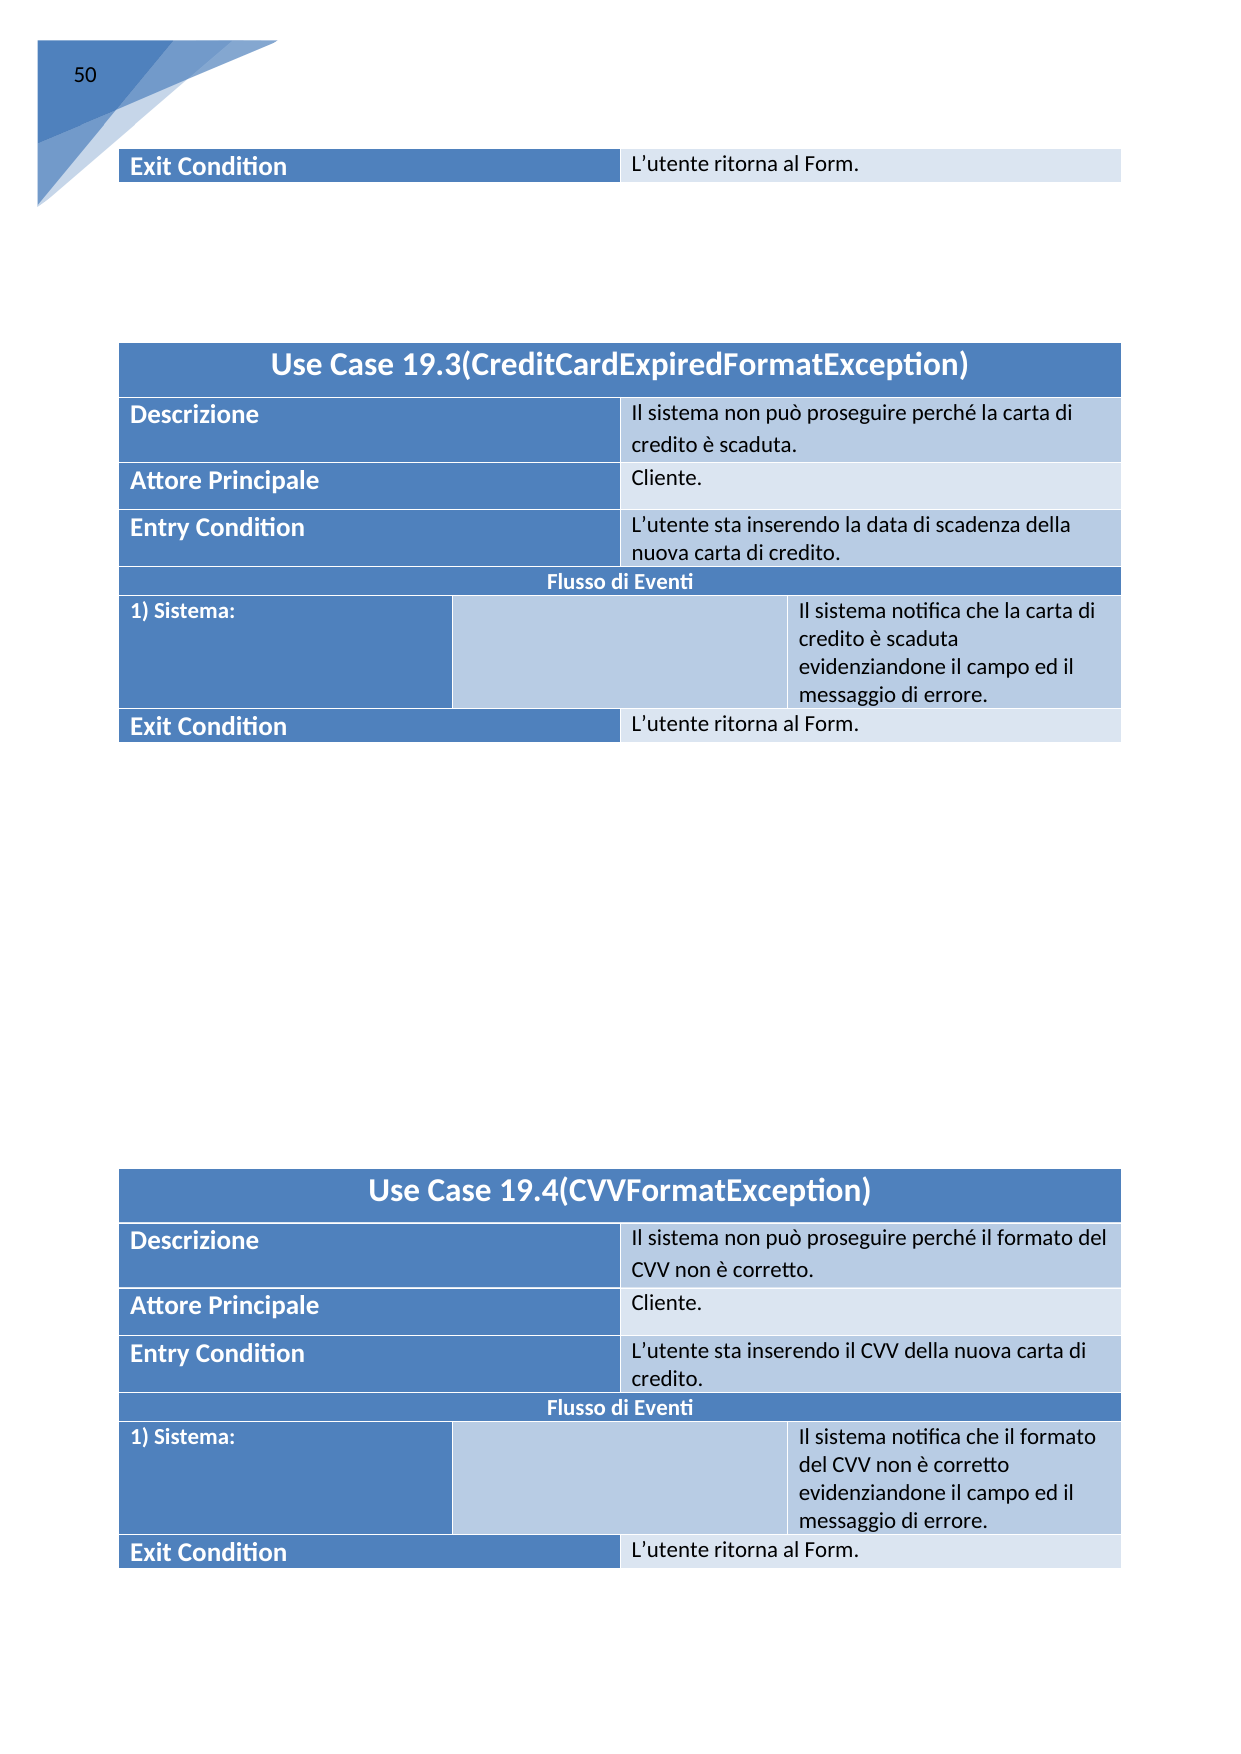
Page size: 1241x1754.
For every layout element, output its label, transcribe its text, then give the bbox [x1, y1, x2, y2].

table_cell Il sistema notifica che la carta di credito è scaduta evidenziandone il campo ed il messaggio di errore. [788, 596, 1121, 708]
table_cell Descrizione [119, 398, 620, 462]
table_cell Entry Condition [119, 1336, 620, 1392]
table_cell Attore Principale [119, 1289, 620, 1335]
table_cell Cliente. [621, 463, 1121, 509]
table_cell L’utente sta inserendo il CVV della nuova carta di credito. [621, 1336, 1121, 1392]
table_cell Flusso di Eventi [119, 567, 1121, 595]
picture [37, 40, 279, 209]
table_cell Il sistema notifica che il formato del CVV non è corretto evidenziandone il campo ed il messaggio di errore. [788, 1422, 1121, 1534]
table_cell L’utente ritorna al Form. [621, 1535, 1121, 1568]
table_cell L’utente ritorna al Form. [621, 709, 1121, 742]
table_cell Descrizione [119, 1224, 620, 1287]
table_cell Il sistema non può proseguire perché la carta di credito è scaduta. [621, 398, 1121, 462]
table_cell L’utente ritorna al Form. [621, 149, 1121, 182]
table_cell Attore Principale [119, 463, 620, 509]
table_cell Entry Condition [119, 510, 620, 566]
table_cell Exit Condition [119, 149, 620, 182]
table_cell Cliente. [621, 1289, 1121, 1335]
table_cell Exit Condition [119, 1535, 620, 1568]
table_header Use Case 19.4(CVVFormatException) [119, 1169, 1121, 1222]
table_cell [453, 596, 787, 708]
table_cell Exit Condition [119, 709, 620, 742]
table_cell L’utente sta inserendo la data di scadenza della nuova carta di credito. [621, 510, 1121, 566]
table_cell 1) Sistema: [119, 596, 452, 708]
table_cell Flusso di Eventi [119, 1393, 1121, 1421]
table_cell 1) Sistema: [119, 1422, 452, 1534]
table_cell [453, 1422, 787, 1534]
table_header Use Case 19.3(CreditCardExpiredFormatException) [119, 343, 1121, 397]
table_cell Il sistema non può proseguire perché il formato del CVV non è corretto. [621, 1224, 1121, 1287]
